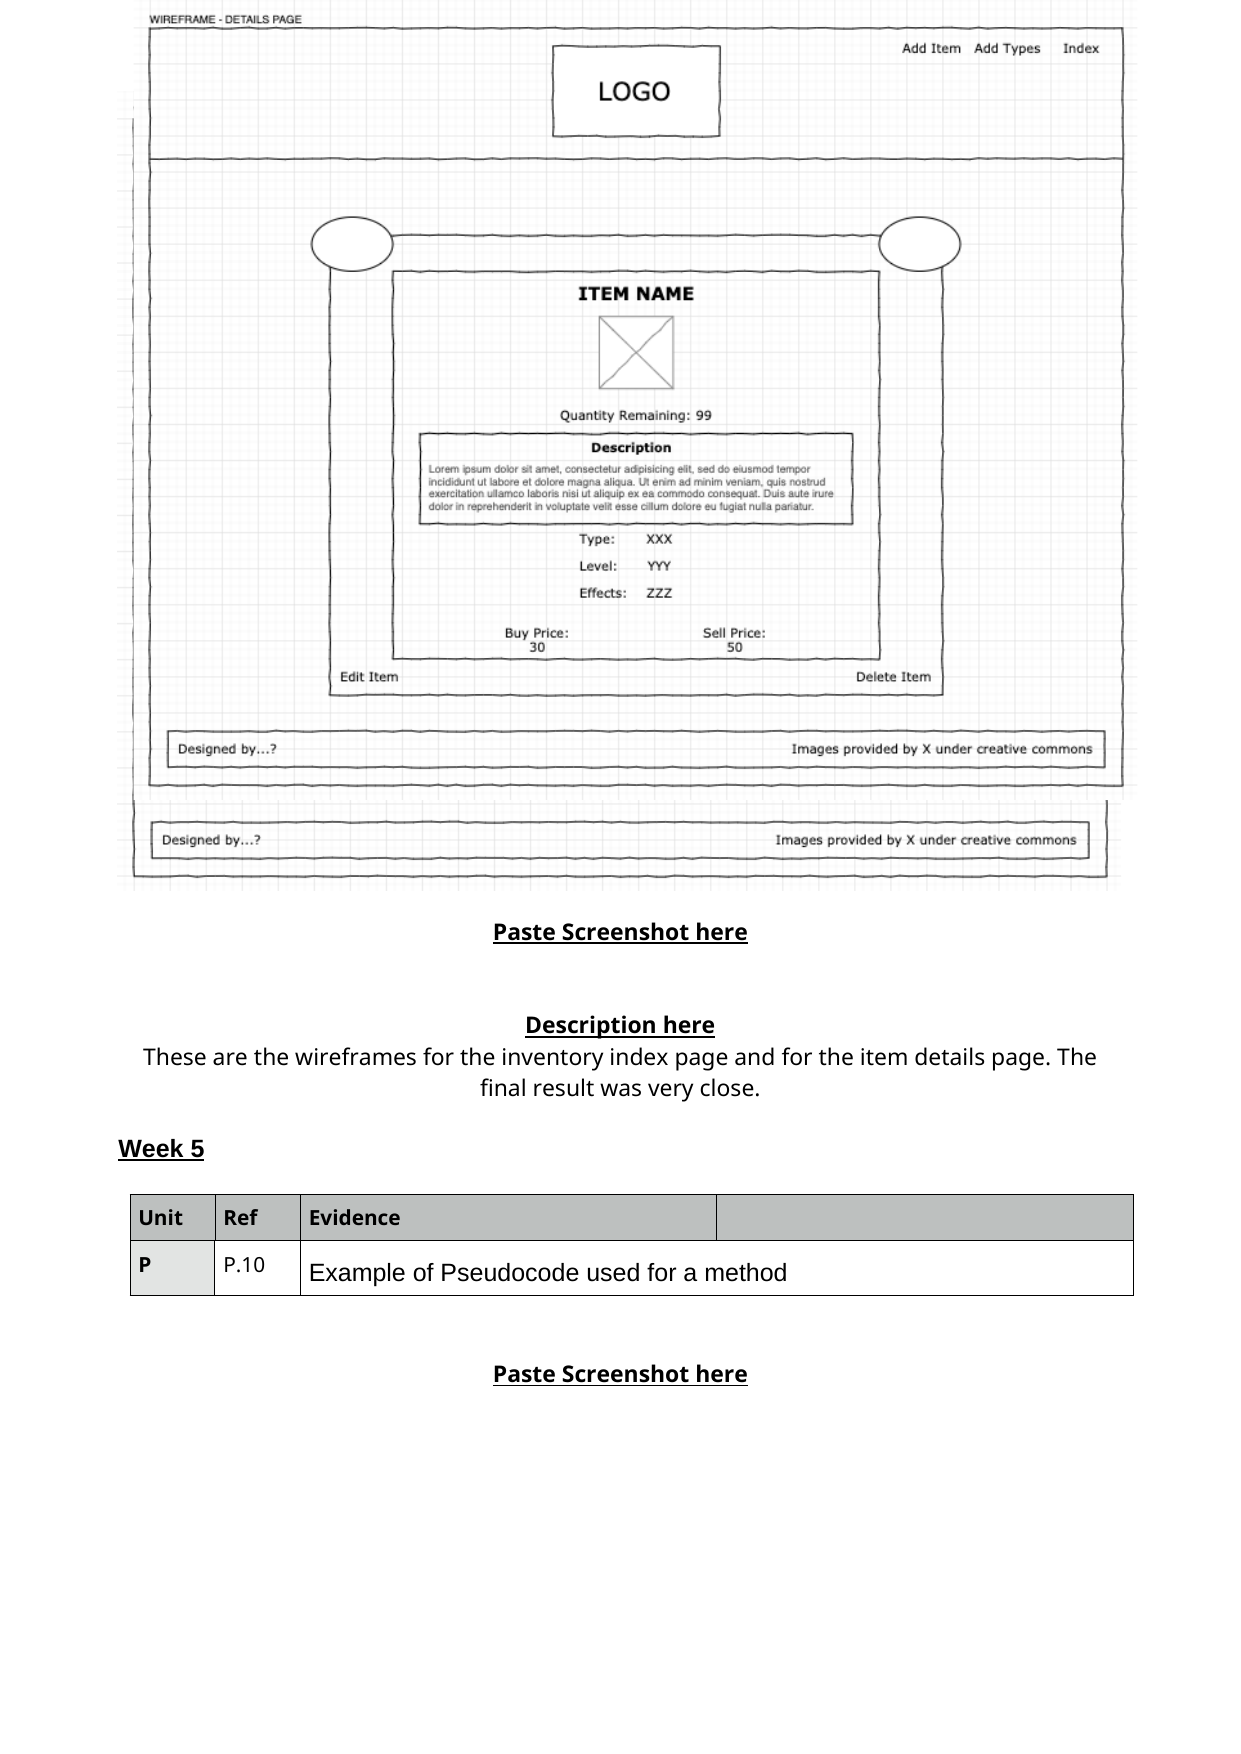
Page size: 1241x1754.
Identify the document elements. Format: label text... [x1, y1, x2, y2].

text These are the wireframes for the inventory index page and for the item details page. The final result was very close. [118, 1041, 1122, 1103]
text Week 5 [118, 1134, 1122, 1163]
table_header [717, 1195, 1133, 1240]
table_header Evidence [301, 1195, 716, 1240]
table_header Ref [216, 1195, 300, 1240]
table_cell P [131, 1241, 214, 1295]
picture [117, 0, 1138, 891]
table_cell Example of Pseudocode used for a method [301, 1241, 1133, 1295]
text Paste Screenshot here [118, 1358, 1122, 1389]
text Description here [118, 1009, 1122, 1041]
table_header Unit [131, 1195, 215, 1240]
text Paste Screenshot here [118, 891, 1122, 947]
table_cell P.10 [215, 1241, 300, 1295]
